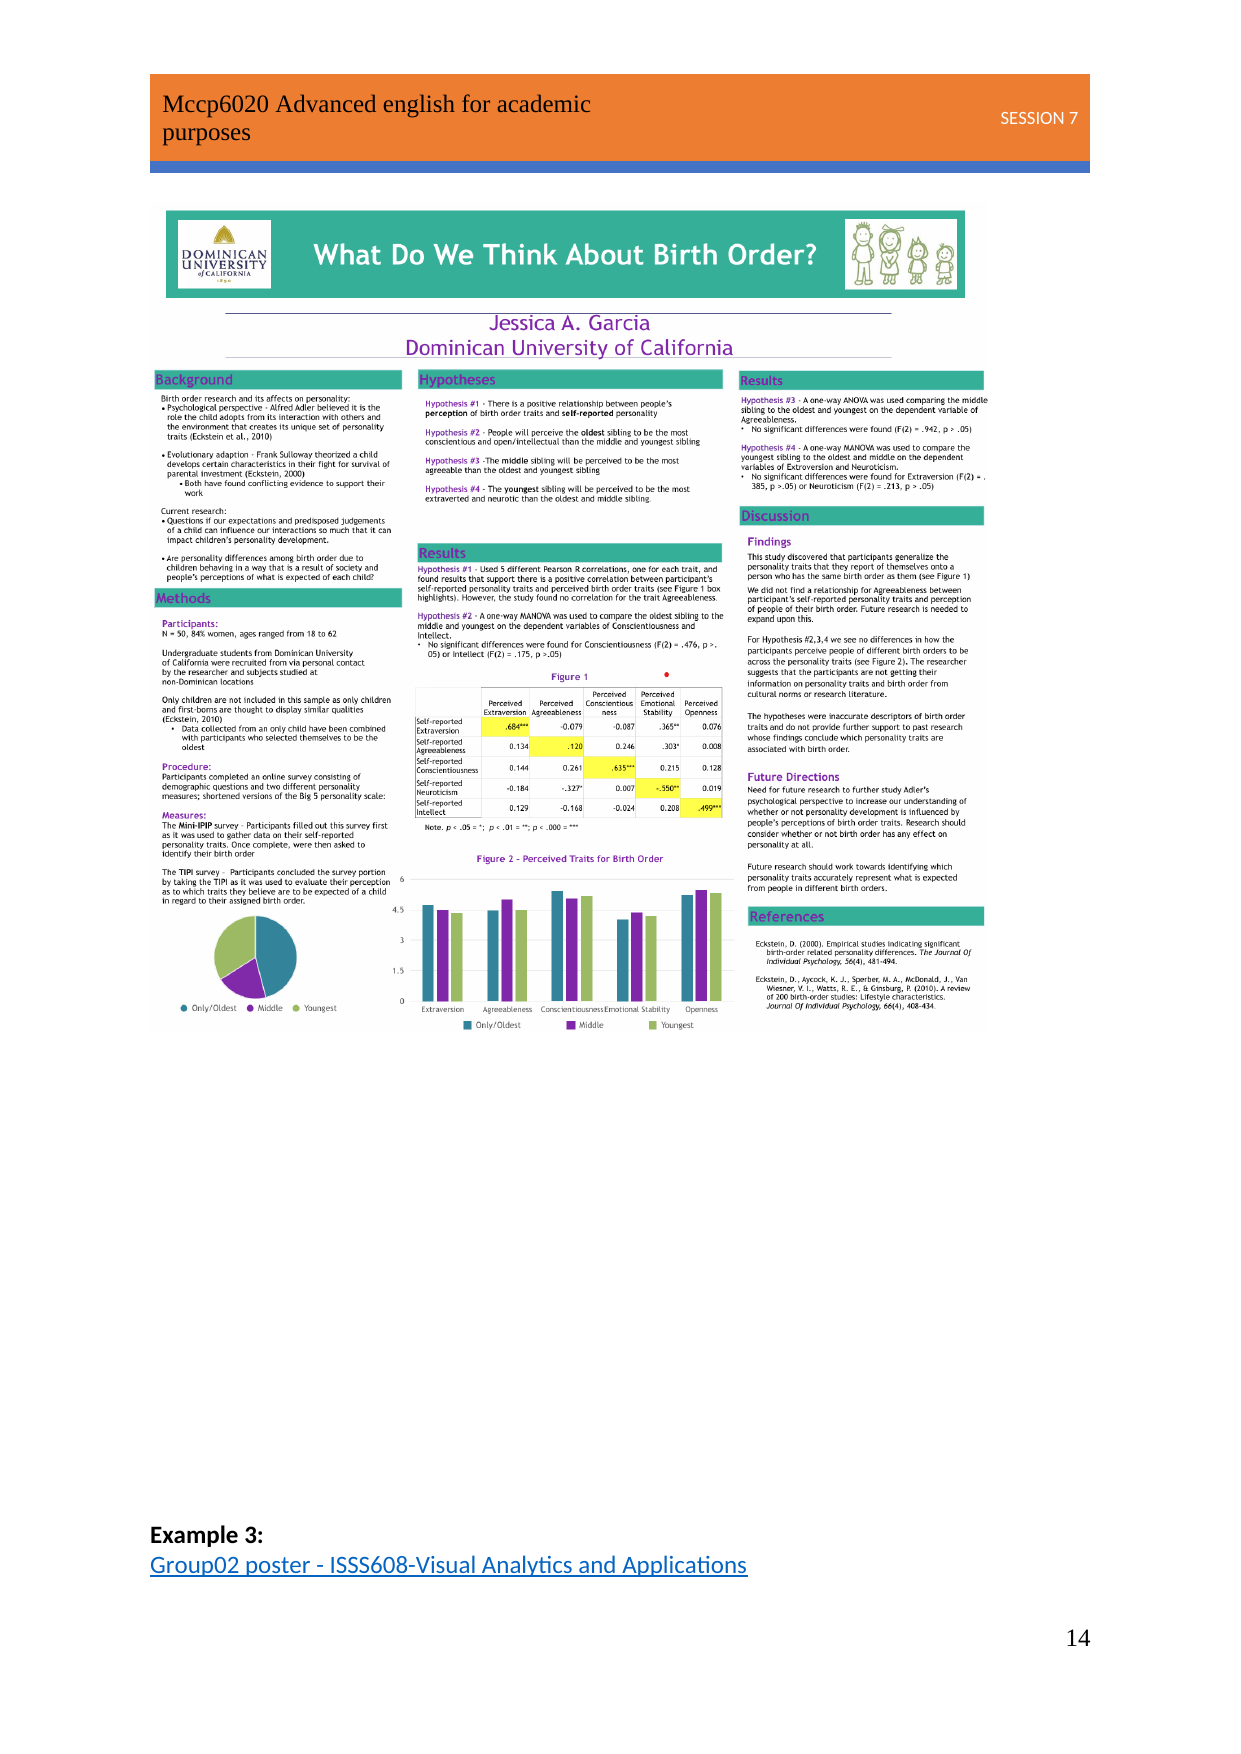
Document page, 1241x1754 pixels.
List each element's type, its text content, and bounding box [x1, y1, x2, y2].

text Group02 poster - ISSS608-Visual Analytics and Applications [150, 1549, 1090, 1580]
text Example 3: [150, 1519, 1090, 1549]
picture [150, 202, 990, 1031]
